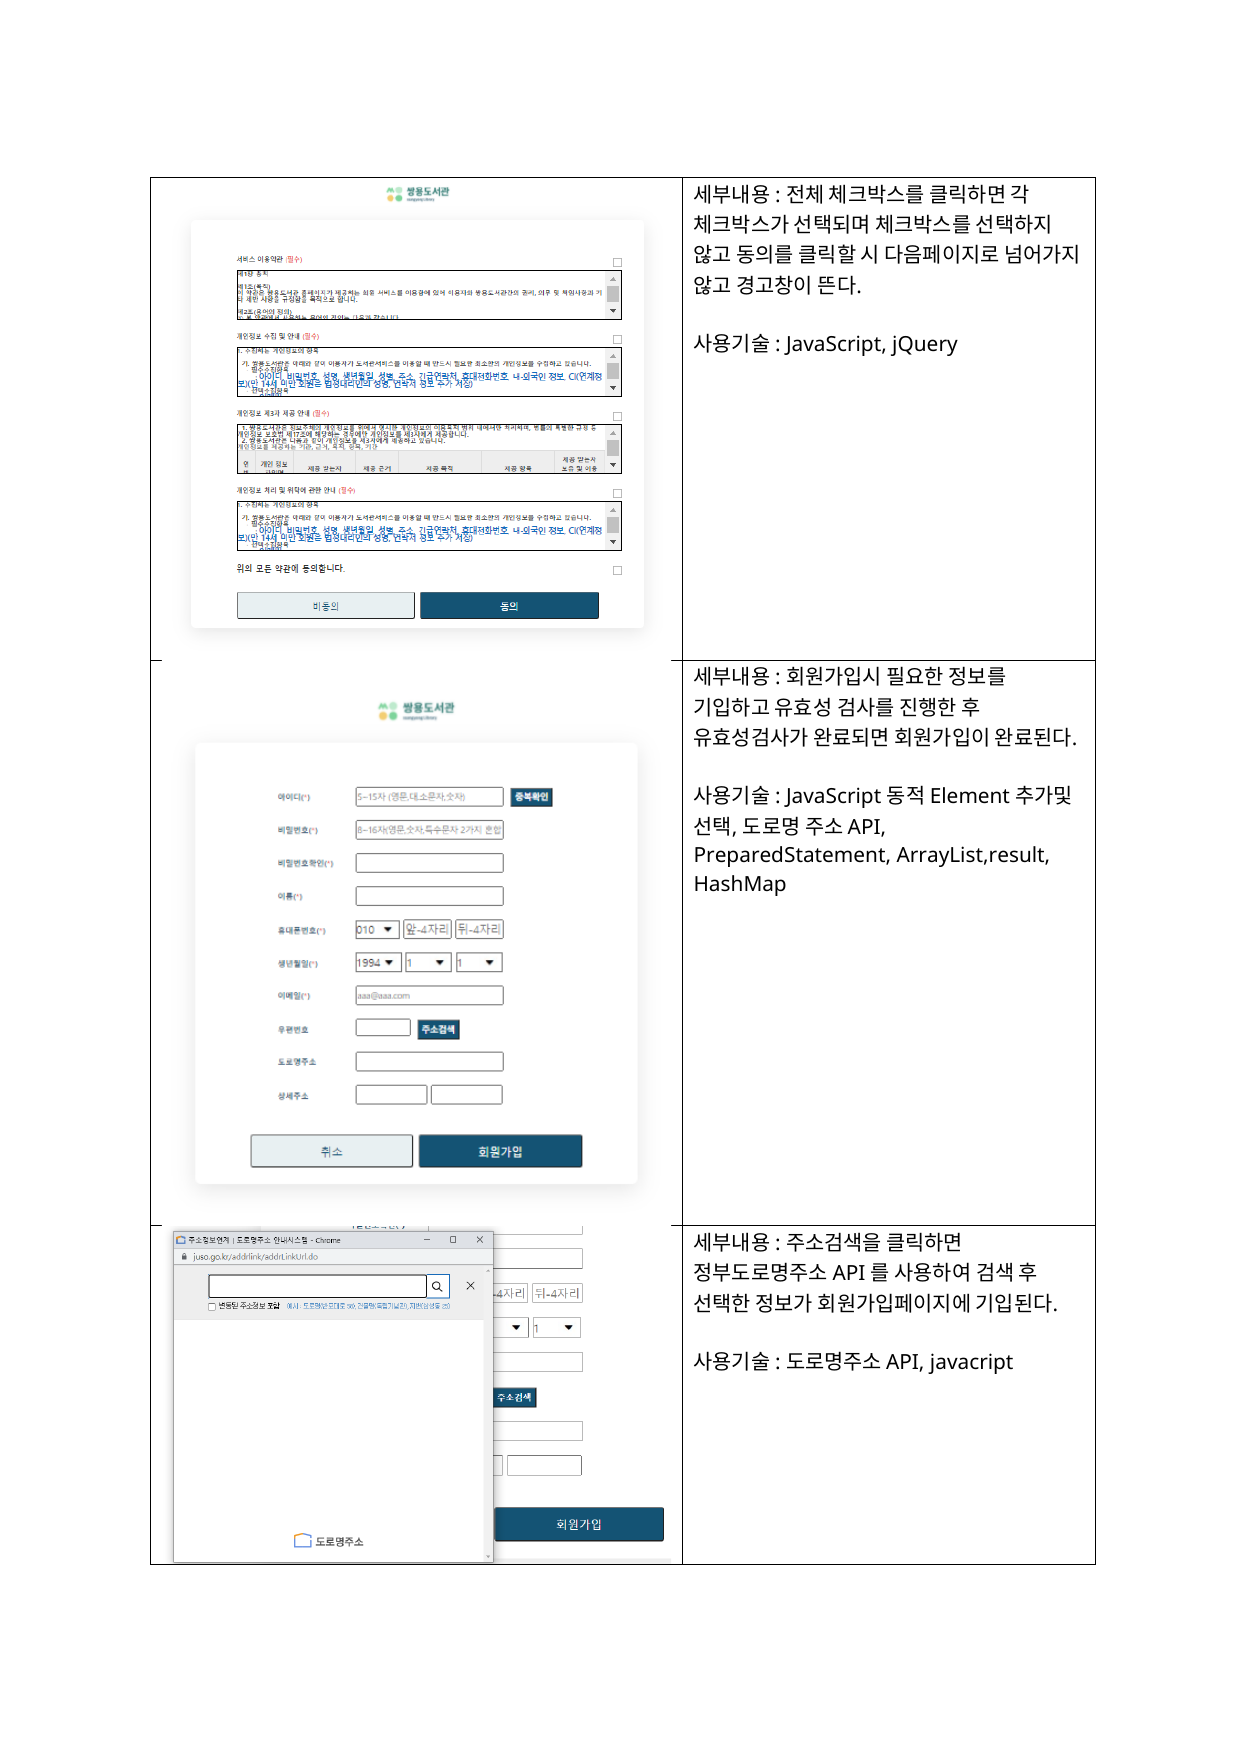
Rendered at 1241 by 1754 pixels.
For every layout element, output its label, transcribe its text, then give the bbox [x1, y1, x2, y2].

table_cell [672, 178, 682, 659]
table_cell 세부내용 : 회원가입시 필요한 정보를 기입하고 유효성 검사를 진행한 후 유효성검사가 완료되면 회원가입이 완료된다. 사용기술 : JavaScript 동적 Element 추가및 선택, 도로명 주소API, PreparedStatement, ArrayList,result, HashMap [683, 661, 1095, 1225]
table_cell [672, 1226, 682, 1564]
table_cell [151, 661, 161, 1225]
table_cell 세부내용 : 주소검색을 클릭하면 정부도로명주소 API 를 사용하여 검색 후 선택한 정보가 회원가입페이지에 기입된다. 사용기술 : 도로명주소API, javacript [683, 1226, 1095, 1564]
table_cell 세부내용 : 전체 체크박스를 클릭하면 각 체크박스가 선택되며 체크박스를 선택하지 않고 동의를 클릭할 시 다음페이지로 넘어가지 않고 경고창이 뜬다. 사용기술 : JavaScript, jQuery [683, 178, 1095, 659]
table_cell [151, 178, 161, 659]
table_cell [672, 661, 682, 1225]
picture [161, 178, 672, 1564]
table_cell [151, 1226, 161, 1564]
